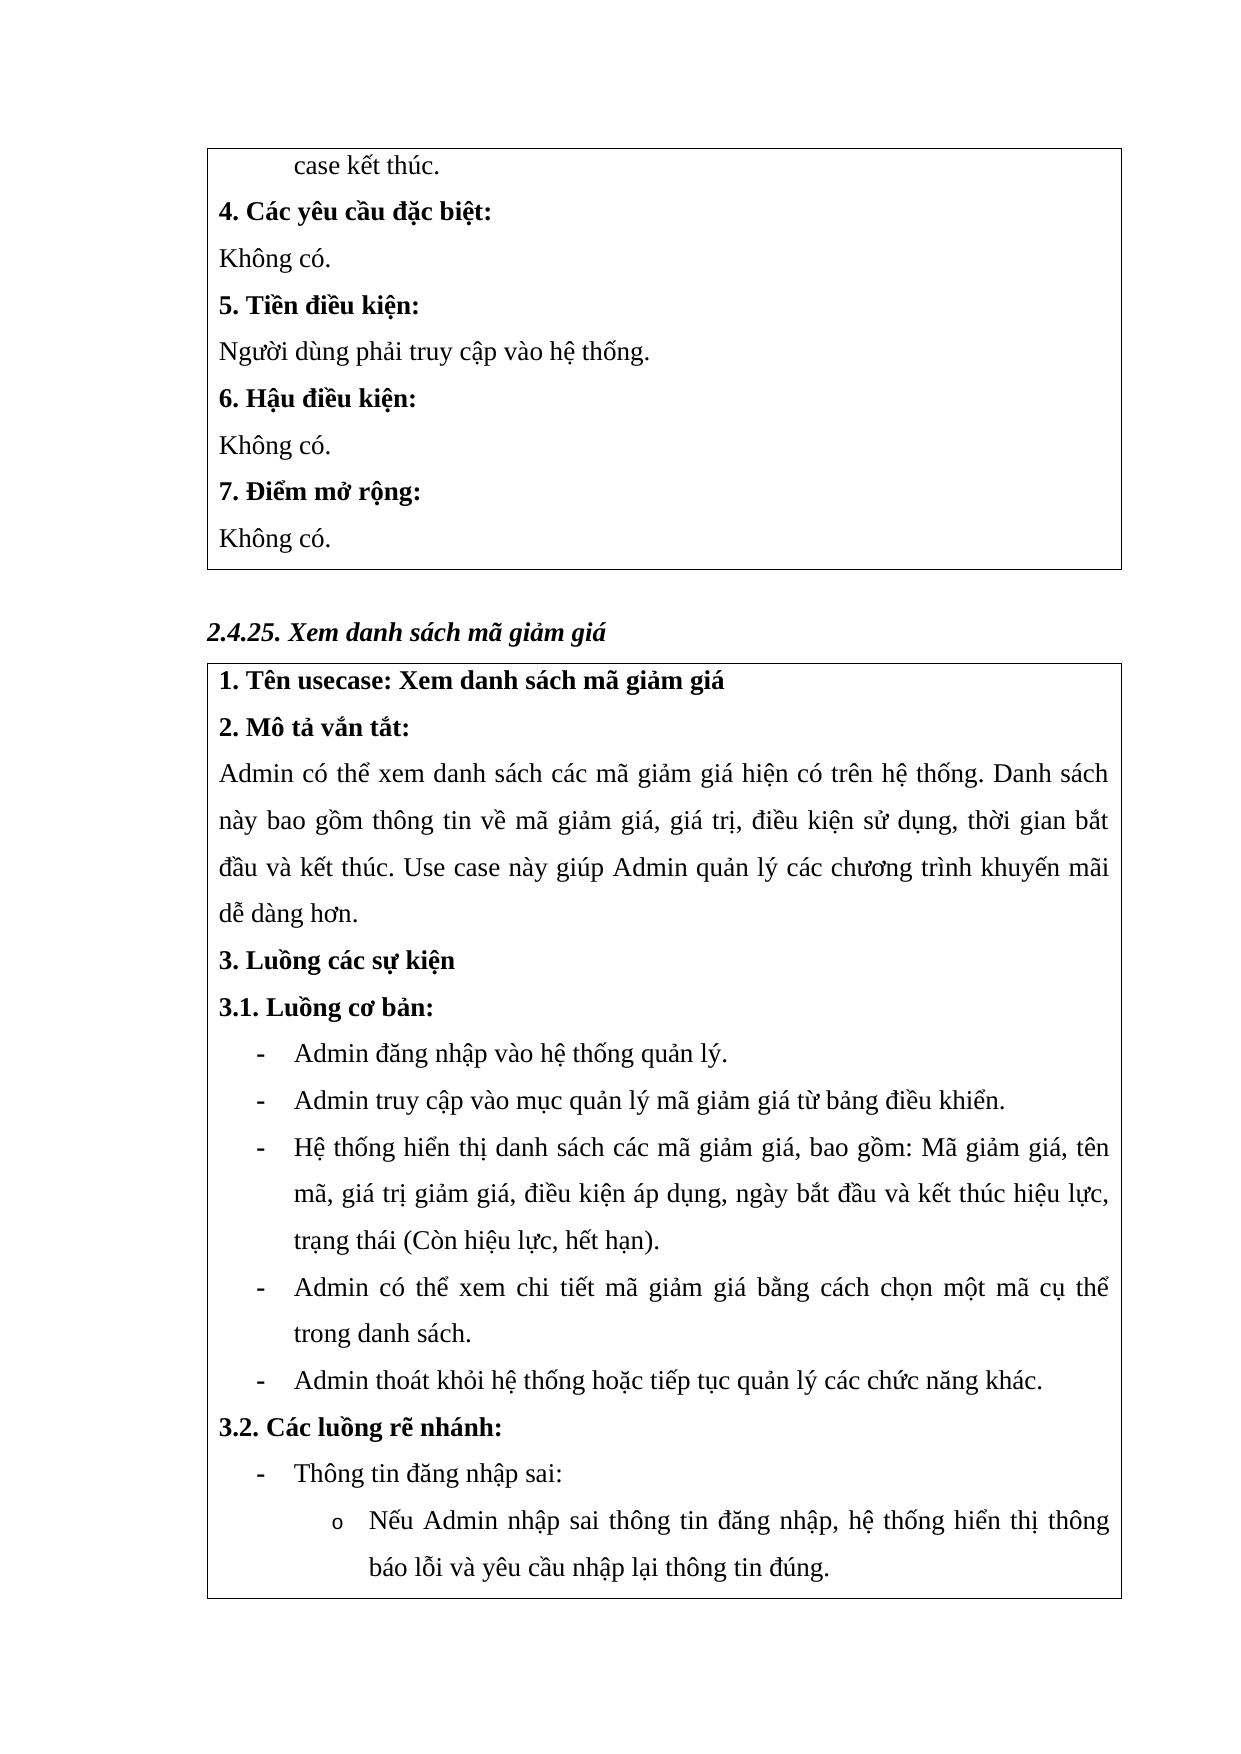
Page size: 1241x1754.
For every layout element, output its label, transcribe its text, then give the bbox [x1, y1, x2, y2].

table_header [208, 149, 1121, 569]
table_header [208, 664, 1121, 1598]
subtitle 2.4.25. Xem danh sách mã giảm giá [207, 616, 1122, 648]
